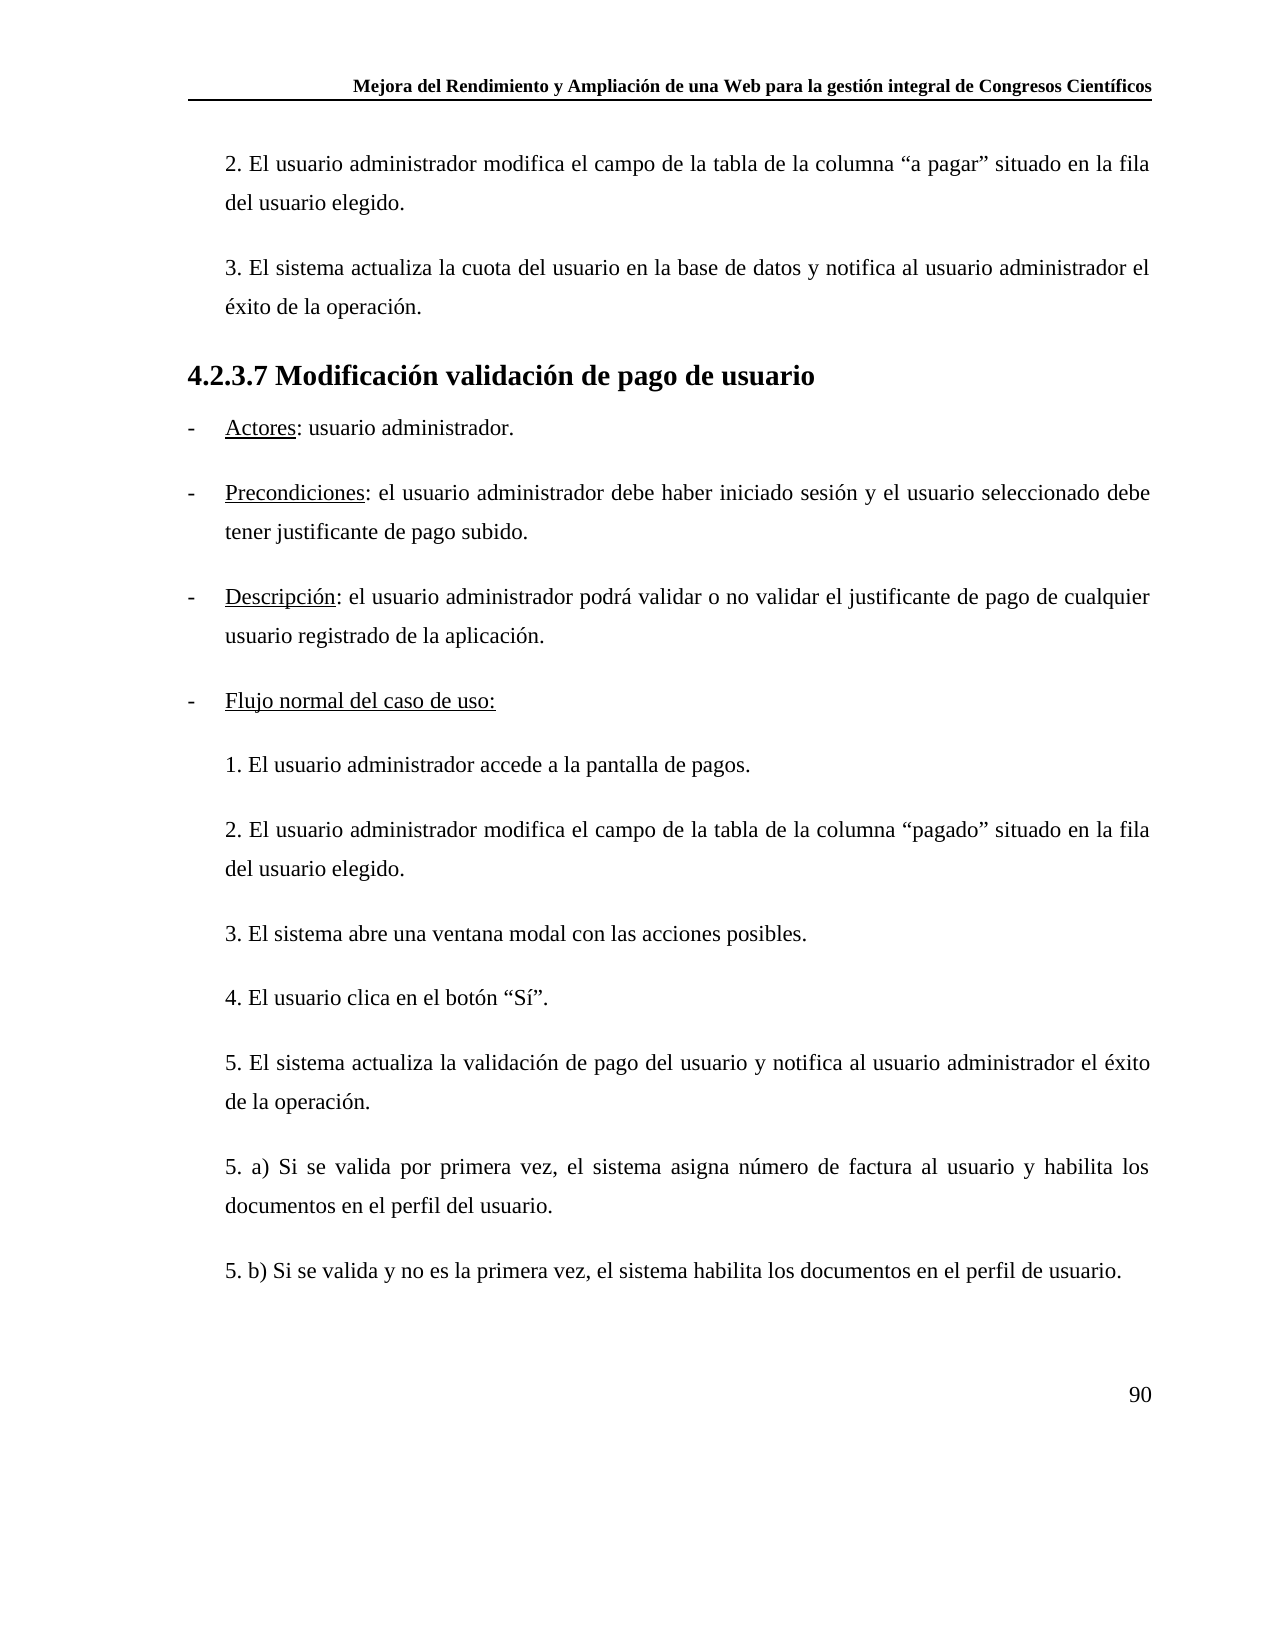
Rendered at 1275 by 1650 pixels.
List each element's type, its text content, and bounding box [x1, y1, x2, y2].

title 4.2.3.7 Modificación validación de pago de usuario [187, 358, 1152, 391]
text 2. El usuario administrador modifica el campo de la tabla de la columna “a pagar” situado en la fila del usuario elegido. [225, 150, 1152, 216]
text 4. El usuario clica en el botón “Sí”. [225, 984, 1152, 1011]
list Descripción: el usuario administrador podrá validar o no validar el justificante de pago de cualquier usuario registrado de la aplicación. [187, 583, 1152, 649]
text 3. El sistema actualiza la cuota del usuario en la base de datos y notifica al usuario administrador el éxito de la operación. [225, 254, 1152, 320]
text 5. b) Si se valida y no es la primera vez, el sistema habilita los documentos en el perfil de usuario. [225, 1257, 1152, 1283]
list Precondiciones: el usuario administrador debe haber iniciado sesión y el usuario seleccionado debe tener justificante de pago subido. [187, 479, 1152, 545]
text 5. El sistema actualiza la validación de pago del usuario y notifica al usuario administrador el éxito de la operación. [225, 1049, 1152, 1114]
text 1. El usuario administrador accede a la pantalla de pagos. [225, 751, 1152, 778]
list Actores: usuario administrador. [187, 414, 1152, 441]
list Flujo normal del caso de uso: [187, 687, 1152, 713]
text 2. El usuario administrador modifica el campo de la tabla de la columna “pagado” situado en la fila del usuario elegido. [225, 816, 1152, 882]
text 5. a) Si se valida por primera vez, el sistema asigna número de factura al usuario y habilita los documentos en el perfil del usuario. [225, 1153, 1152, 1218]
text 3. El sistema abre una ventana modal con las acciones posibles. [225, 920, 1152, 946]
